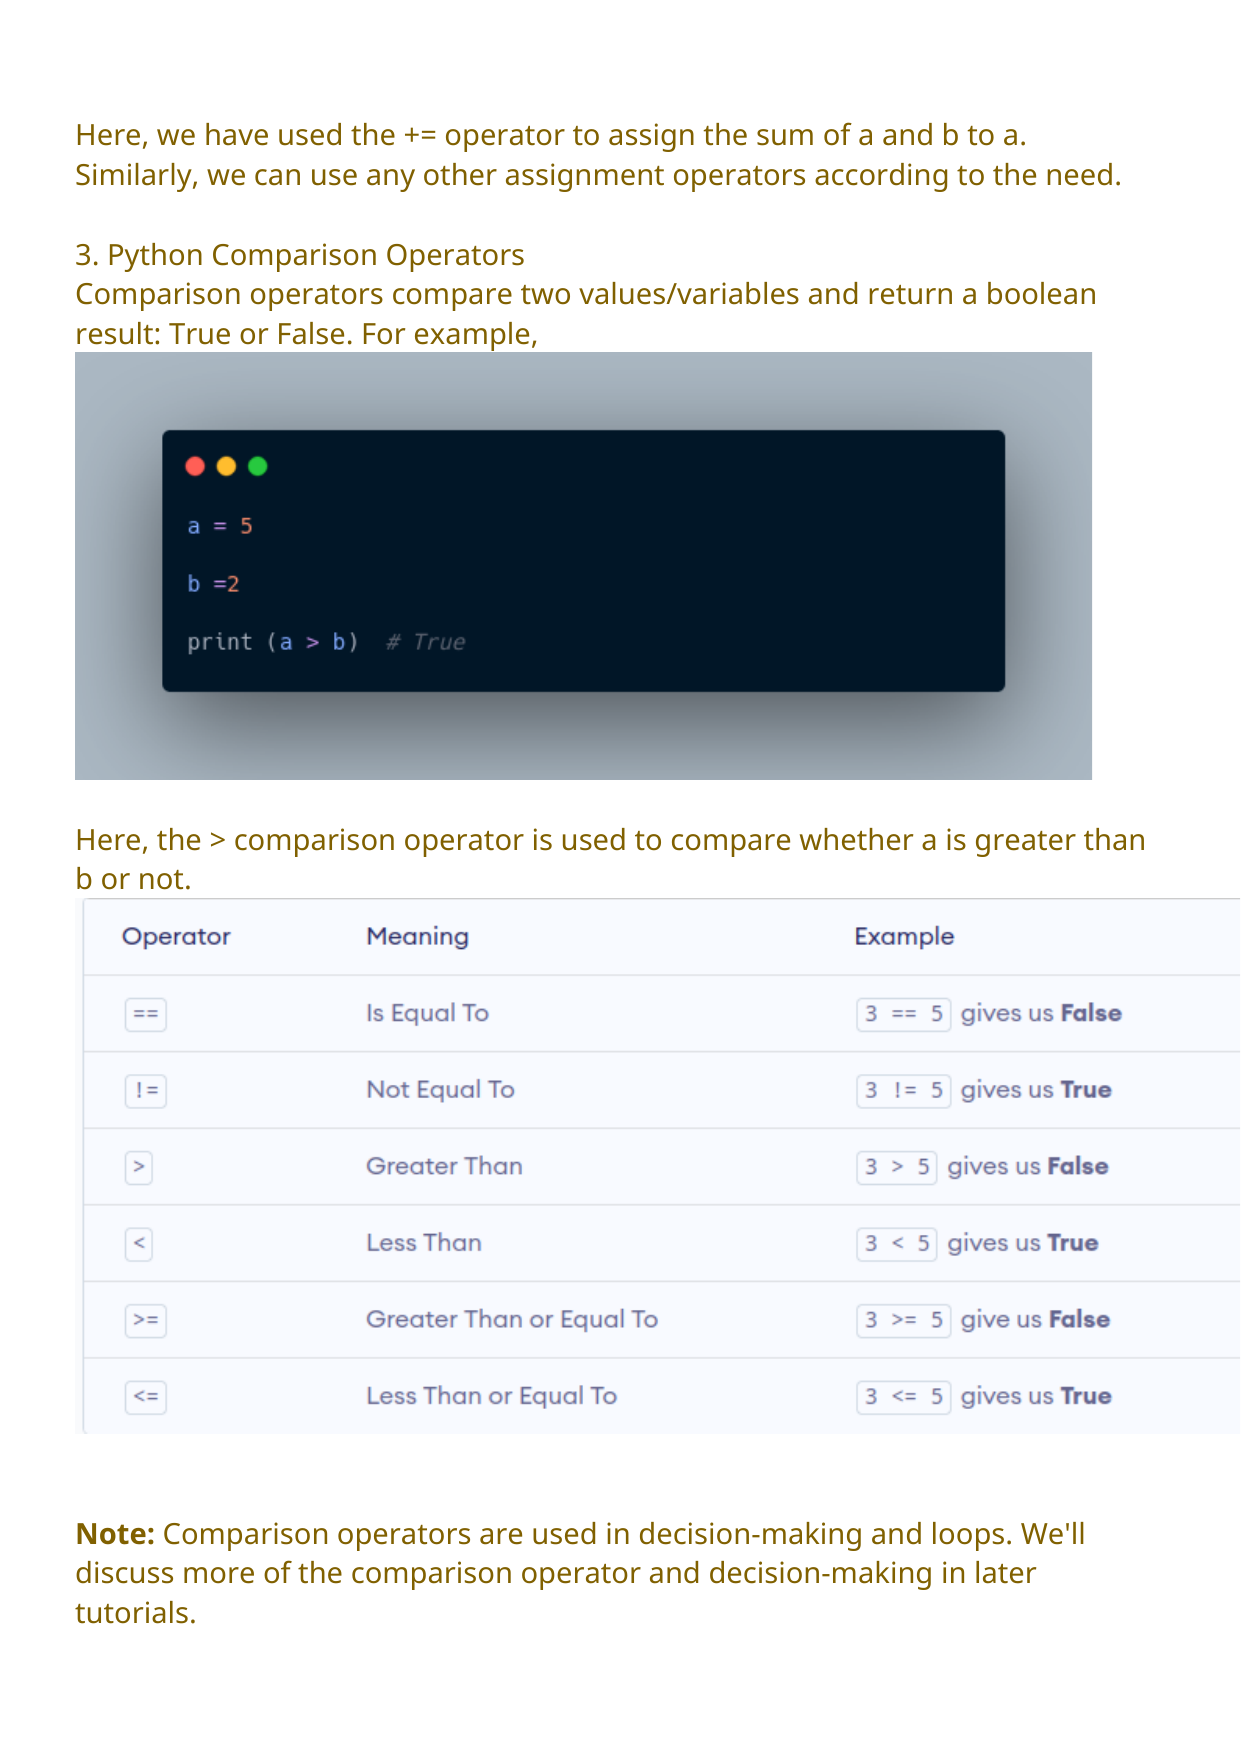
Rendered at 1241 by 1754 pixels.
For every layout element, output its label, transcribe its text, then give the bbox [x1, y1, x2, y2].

picture [75, 898, 1241, 1434]
text Here, we have used the += operator to assign the sum of a and b to a. [75, 115, 1165, 154]
text Note: Comparison operators are used in decision-making and loops. We'll discuss more of the comparison operator and decision-making in later tutorials. [75, 1513, 1165, 1632]
text Here, the > comparison operator is used to compare whether a is greater than b or not. [75, 819, 1165, 898]
text Comparison operators compare two values/variables and return a boolean result: True or False. For example, [75, 273, 1165, 353]
picture [75, 352, 1093, 780]
subtitle 3. Python Comparison Operators [75, 234, 1165, 273]
text Similarly, we can use any other assignment operators according to the need. [75, 154, 1165, 194]
